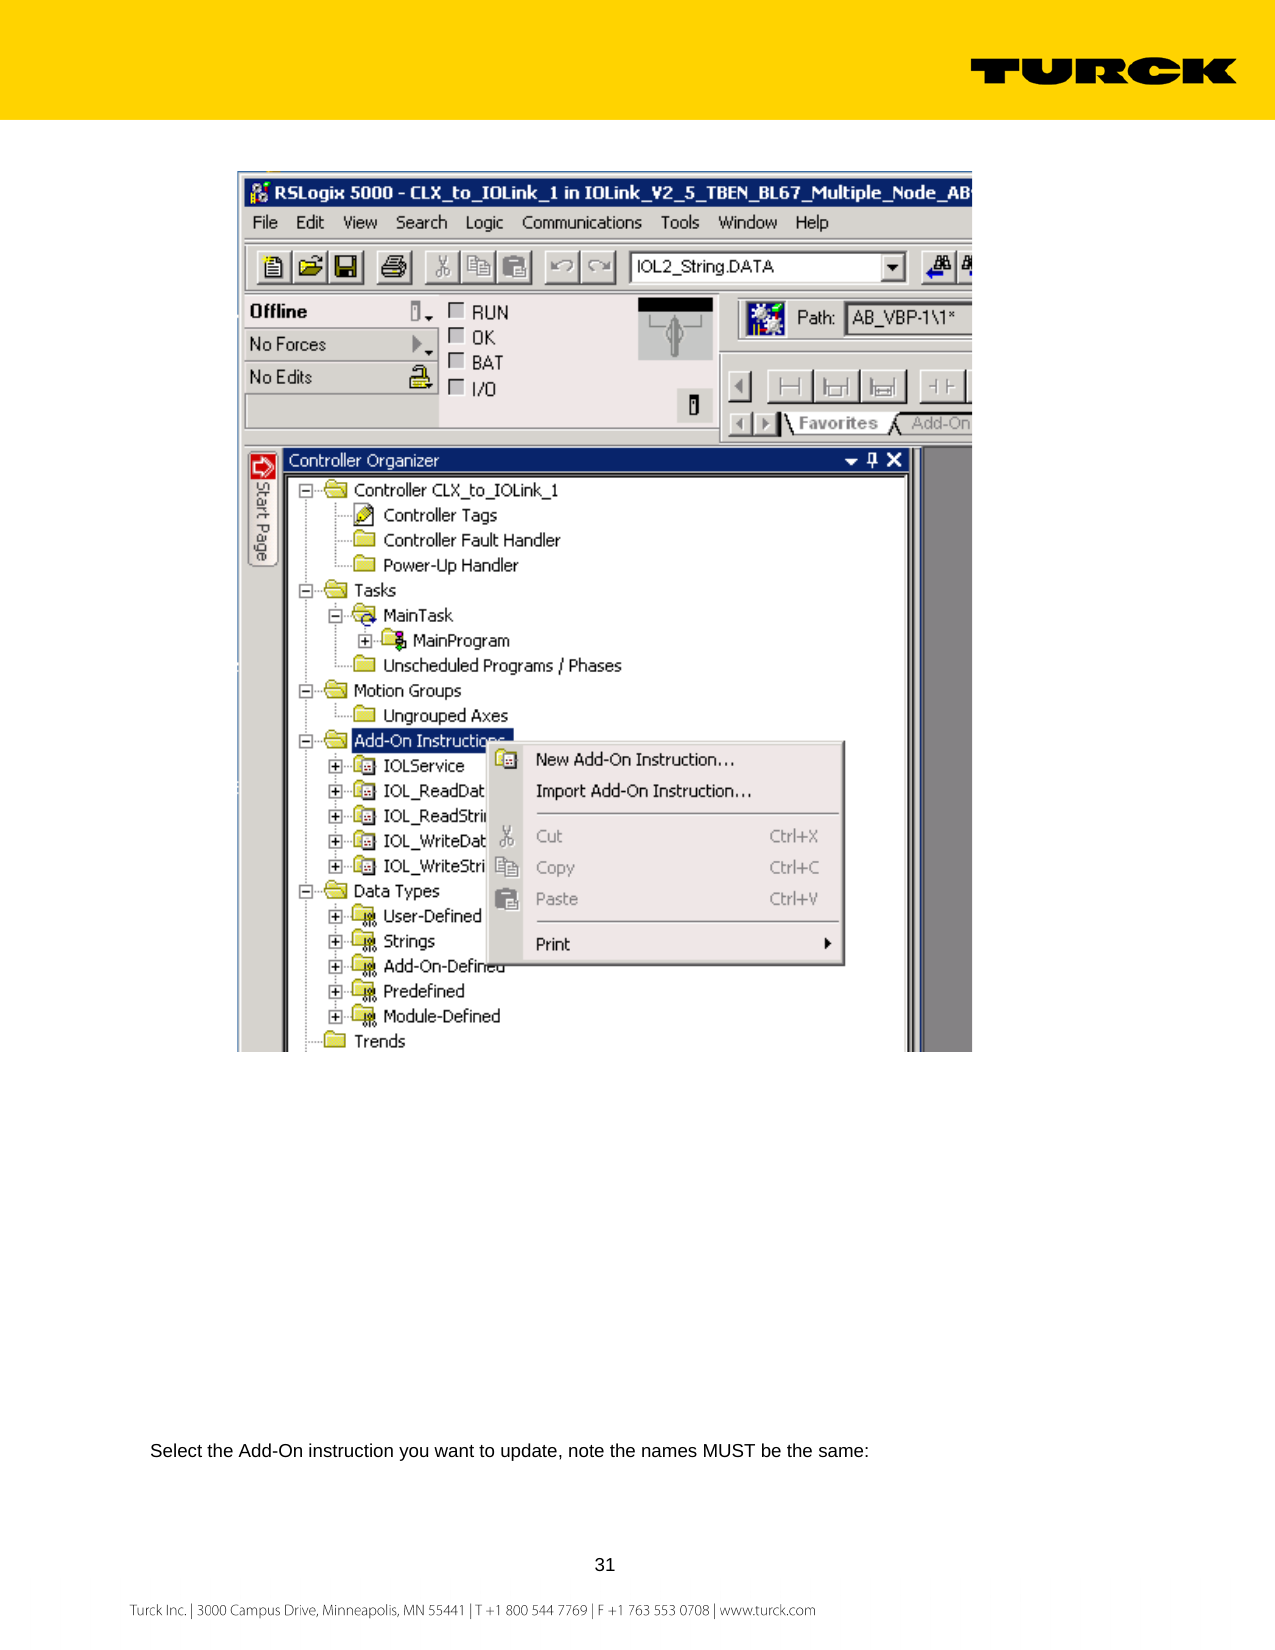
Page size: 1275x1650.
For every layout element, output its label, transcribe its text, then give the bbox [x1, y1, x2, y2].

text Select the Add-On instruction you want to update, note the names MUST be the same: [150, 1440, 1059, 1461]
picture [0, 0, 1275, 120]
picture [237, 171, 973, 1052]
picture [0, 1547, 1275, 1650]
